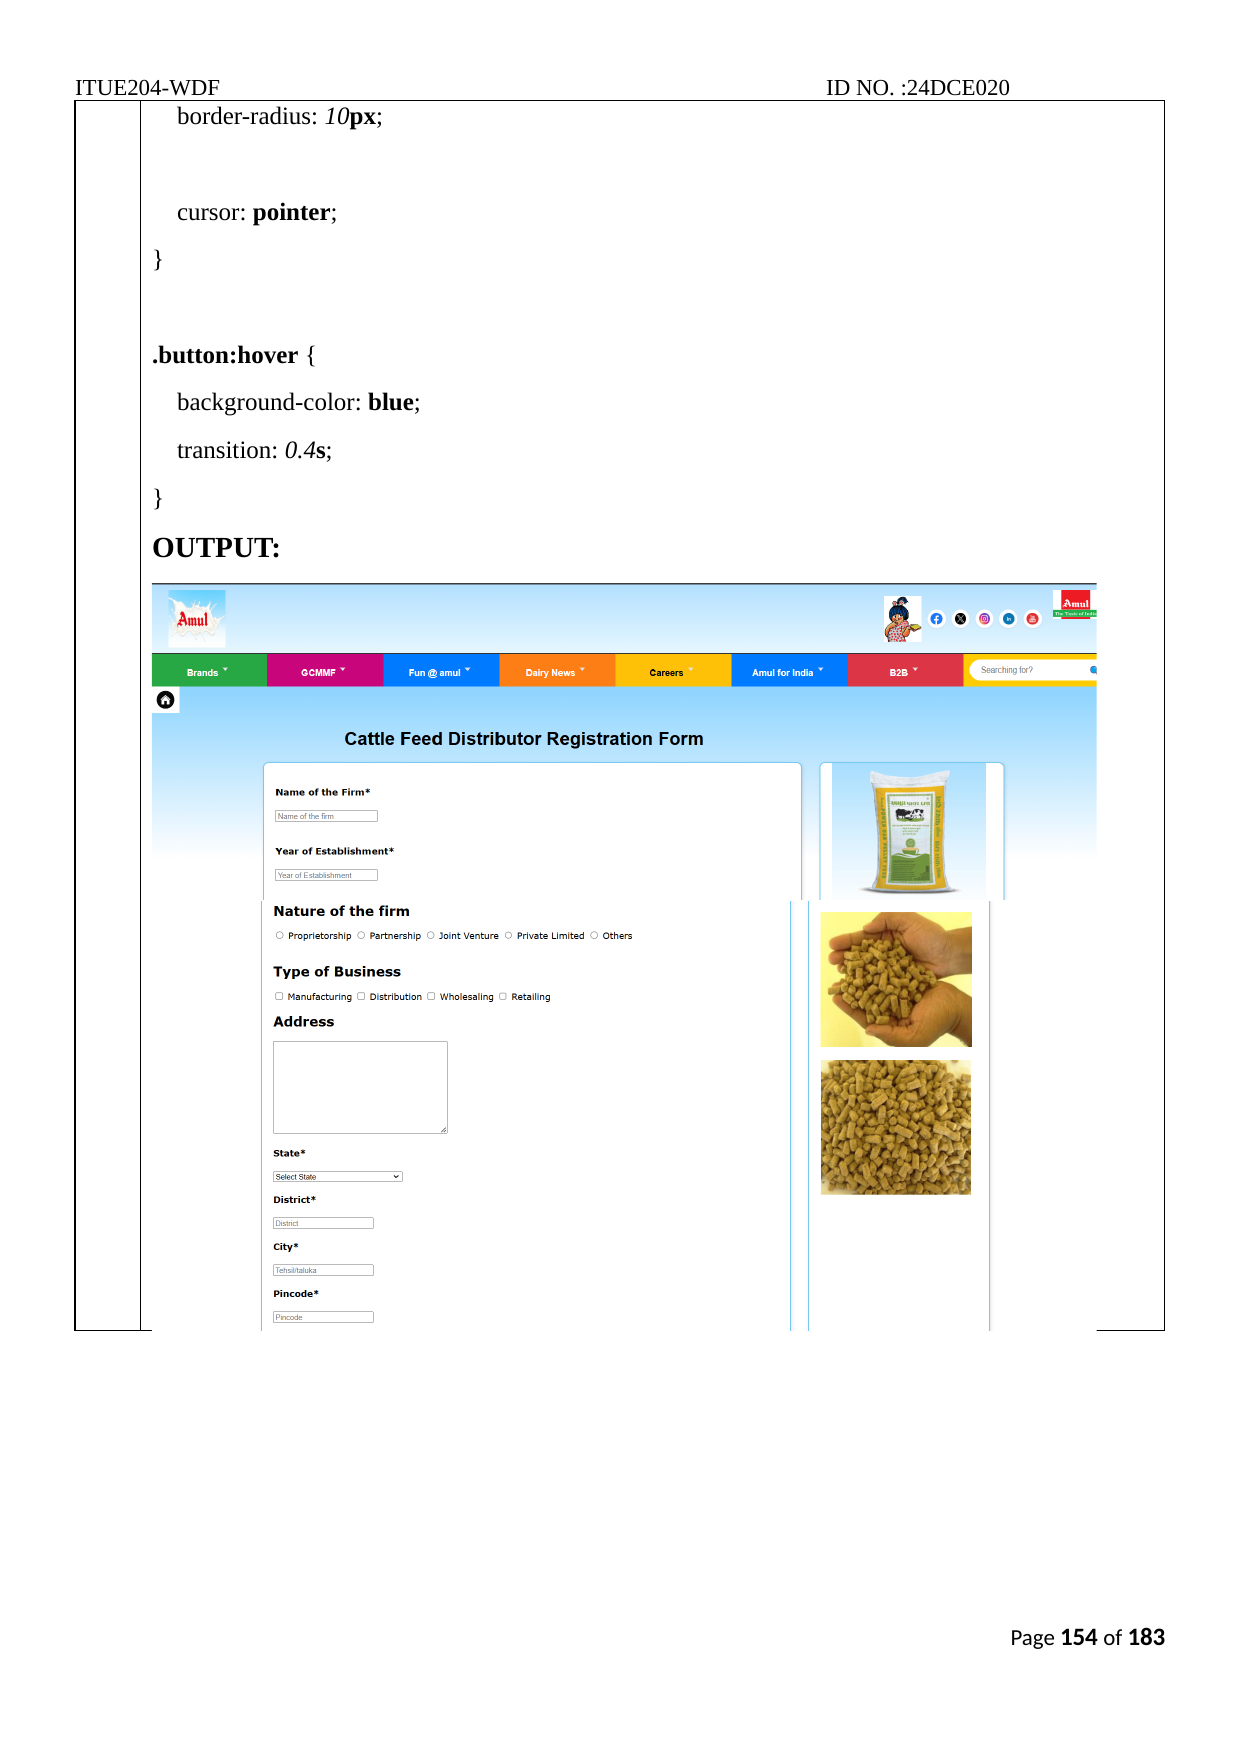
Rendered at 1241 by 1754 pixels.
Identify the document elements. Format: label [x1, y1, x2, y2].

picture [151, 583, 1097, 900]
table_cell [141, 101, 1164, 1330]
picture [151, 901, 1097, 1331]
table_cell [76, 101, 140, 1330]
